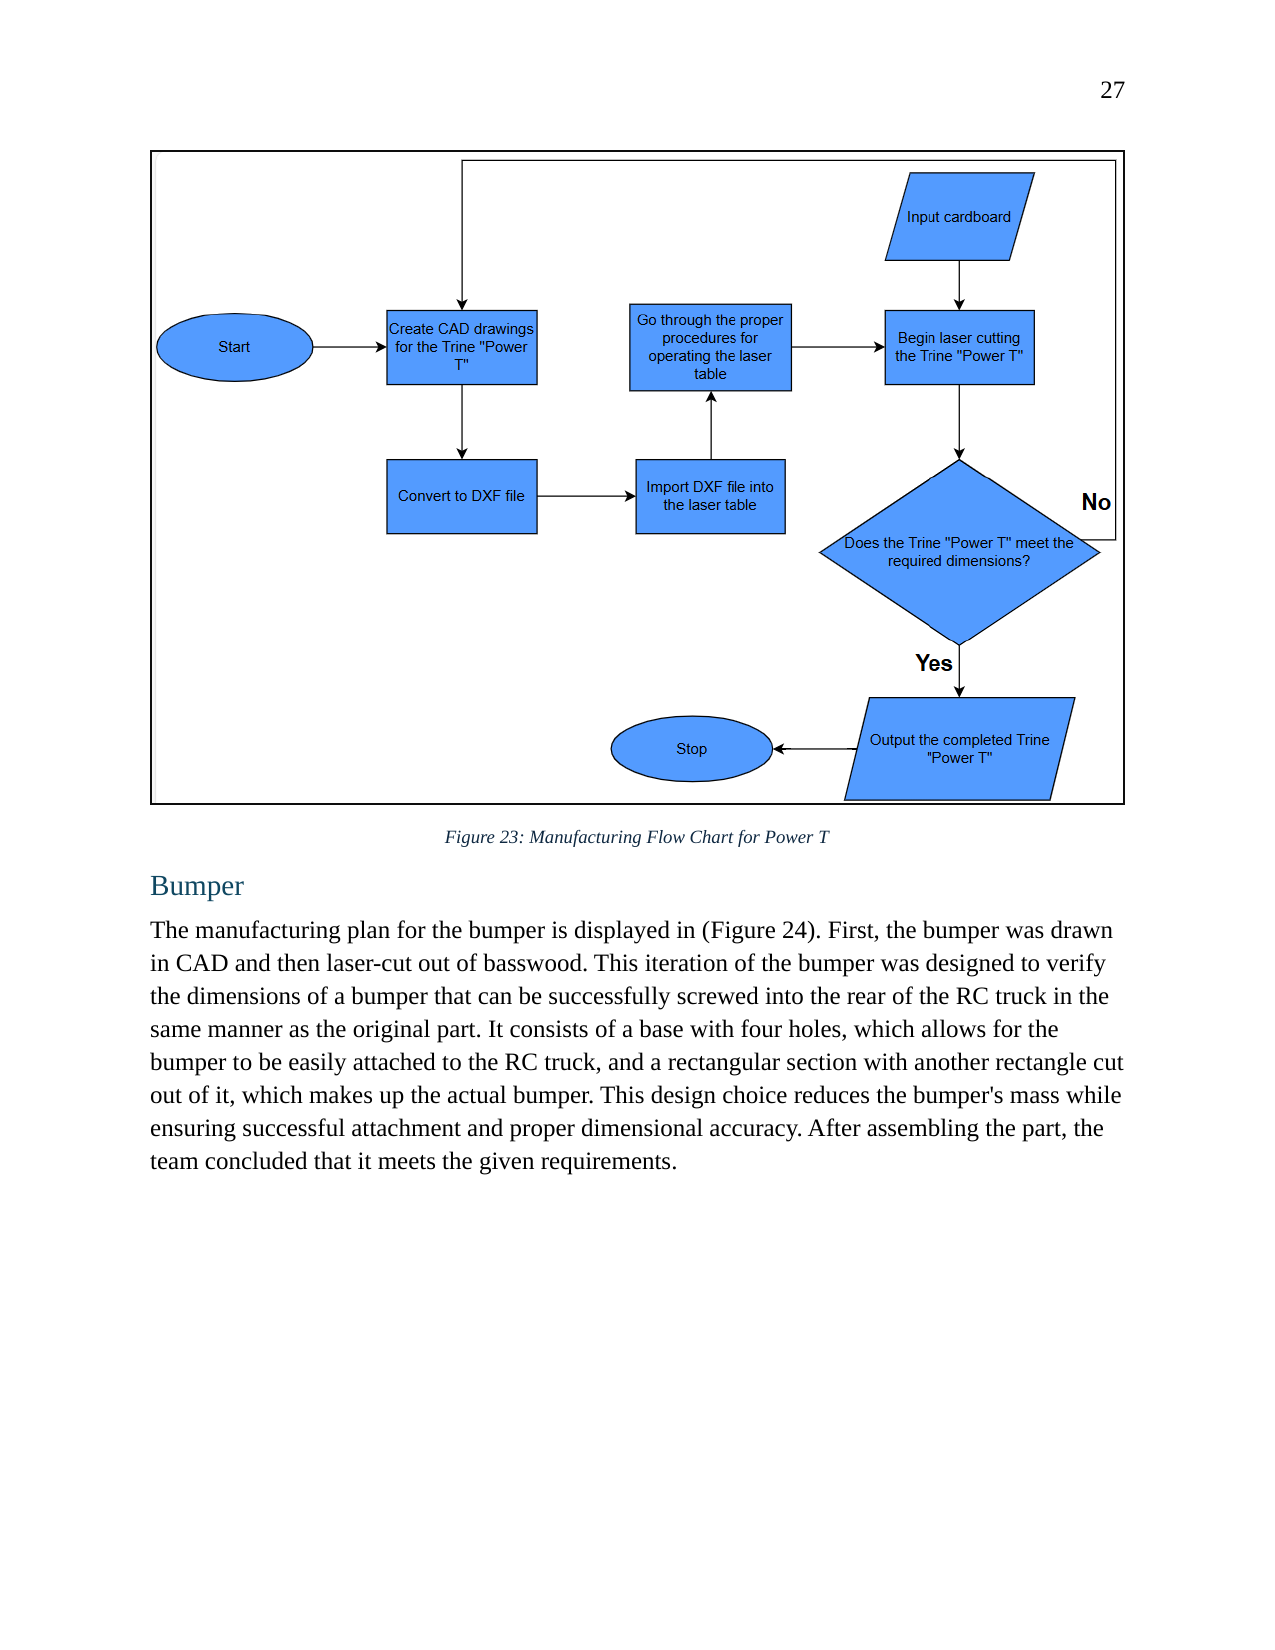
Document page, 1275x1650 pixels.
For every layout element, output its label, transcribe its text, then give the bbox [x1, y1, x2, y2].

subtitle Bumper [150, 868, 1125, 902]
text The manufacturing plan for the bumper is displayed in (Figure 24). First, the bumper was drawn in CAD and then laser-cut out of basswood. This iteration of the bumper was designed to verify the dimensions of a bumper that can be successfully screwed into the rear of the RC truck in the same manner as the original part. It consists of a base with four holes, which allows for the bumper to be easily attached to the RC truck, and a rectangular section with another rectangle cut out of it, which makes up the actual bumper. This design choice reduces the bumper's mass while ensuring successful attachment and proper dimensional accuracy. After assembling the part, the team concluded that it meets the given requirements. [150, 915, 1125, 1175]
text Figure 23: Manufacturing Flow Chart for Power T [150, 826, 1125, 847]
picture [152, 152, 1123, 803]
